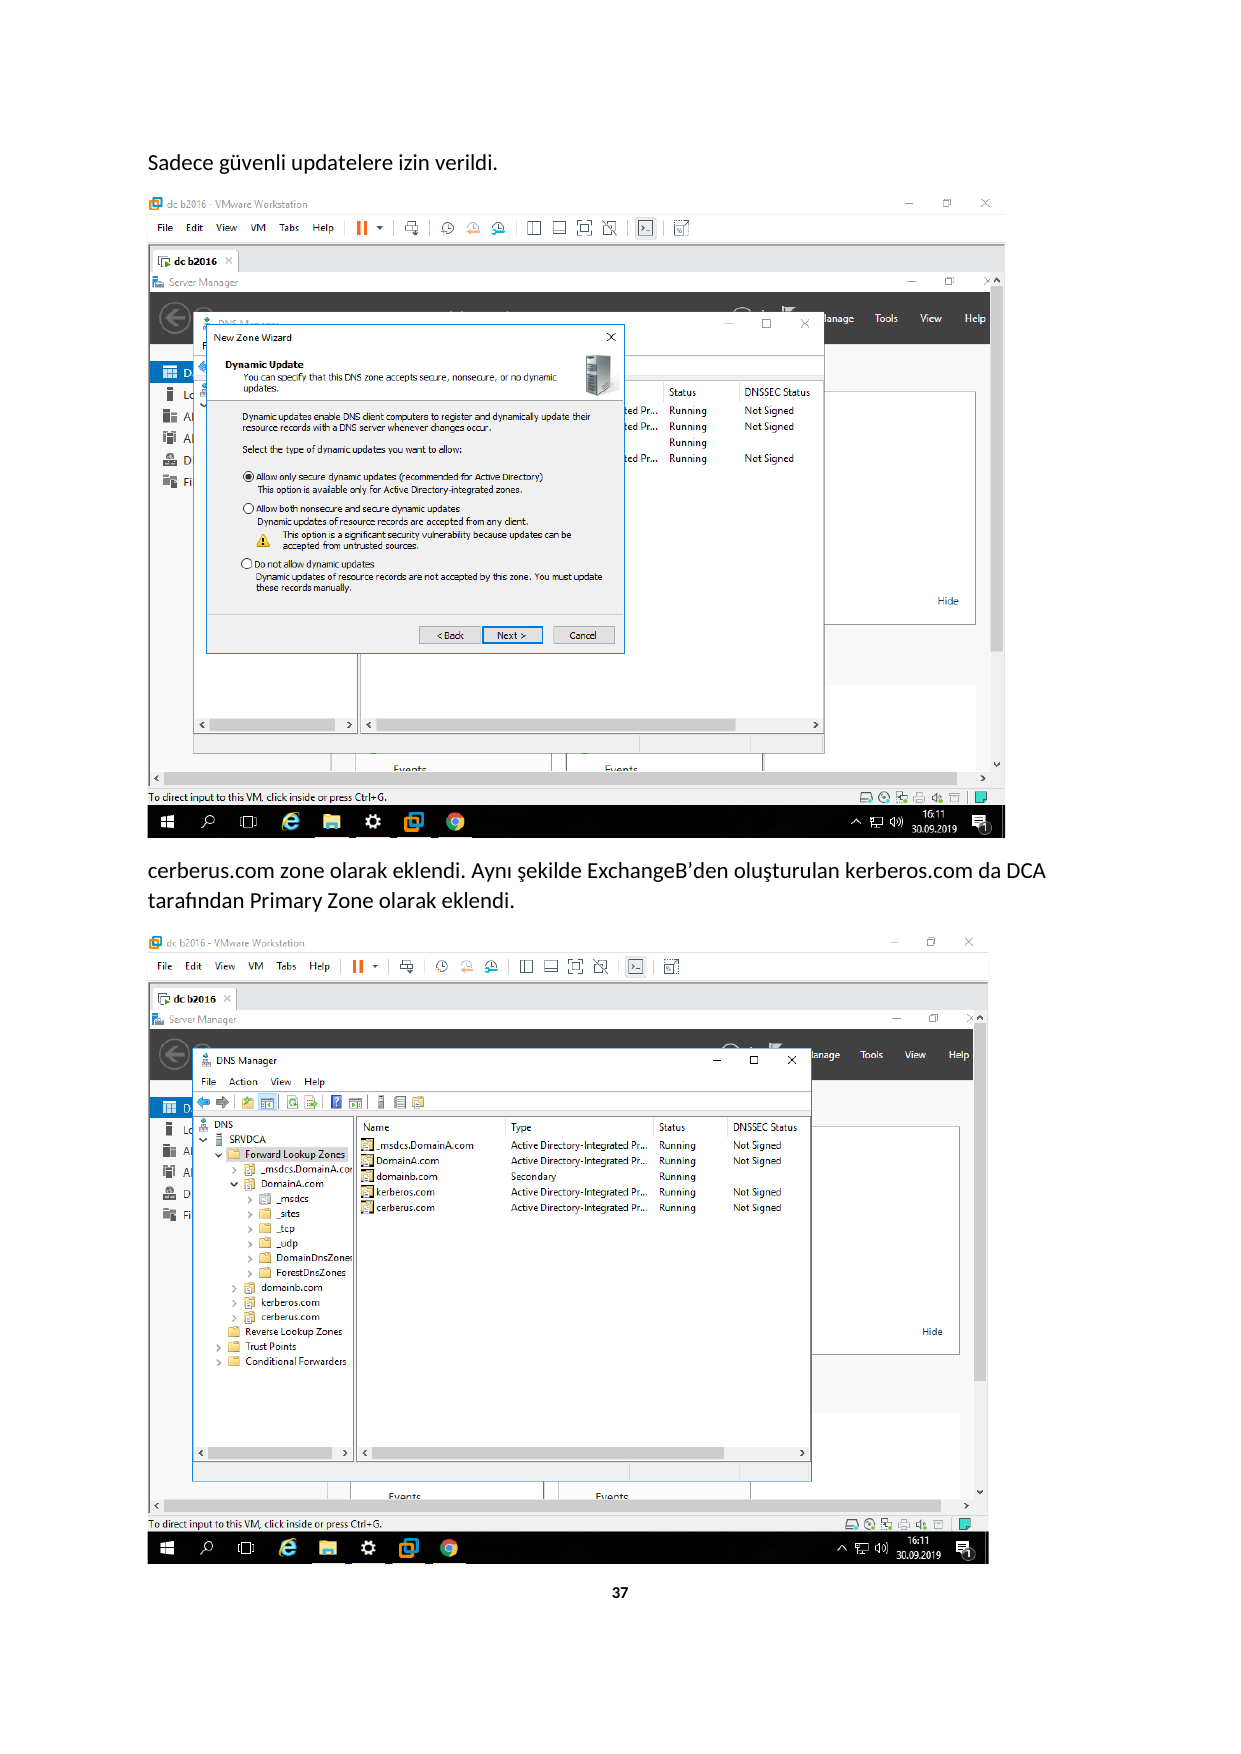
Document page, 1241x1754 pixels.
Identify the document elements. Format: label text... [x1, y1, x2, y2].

text Sadece güvenli updatelere izin verildi. [148, 148, 1093, 176]
text 37 [148, 1583, 1093, 1603]
picture [147, 933, 989, 1564]
picture [147, 194, 1005, 838]
text cerberus.com zone olarak eklendi. Aynı şekilde ExchangeB’den oluşturulan kerberos.com da DCA tarafından Primary Zone olarak eklendi. [148, 856, 1093, 914]
